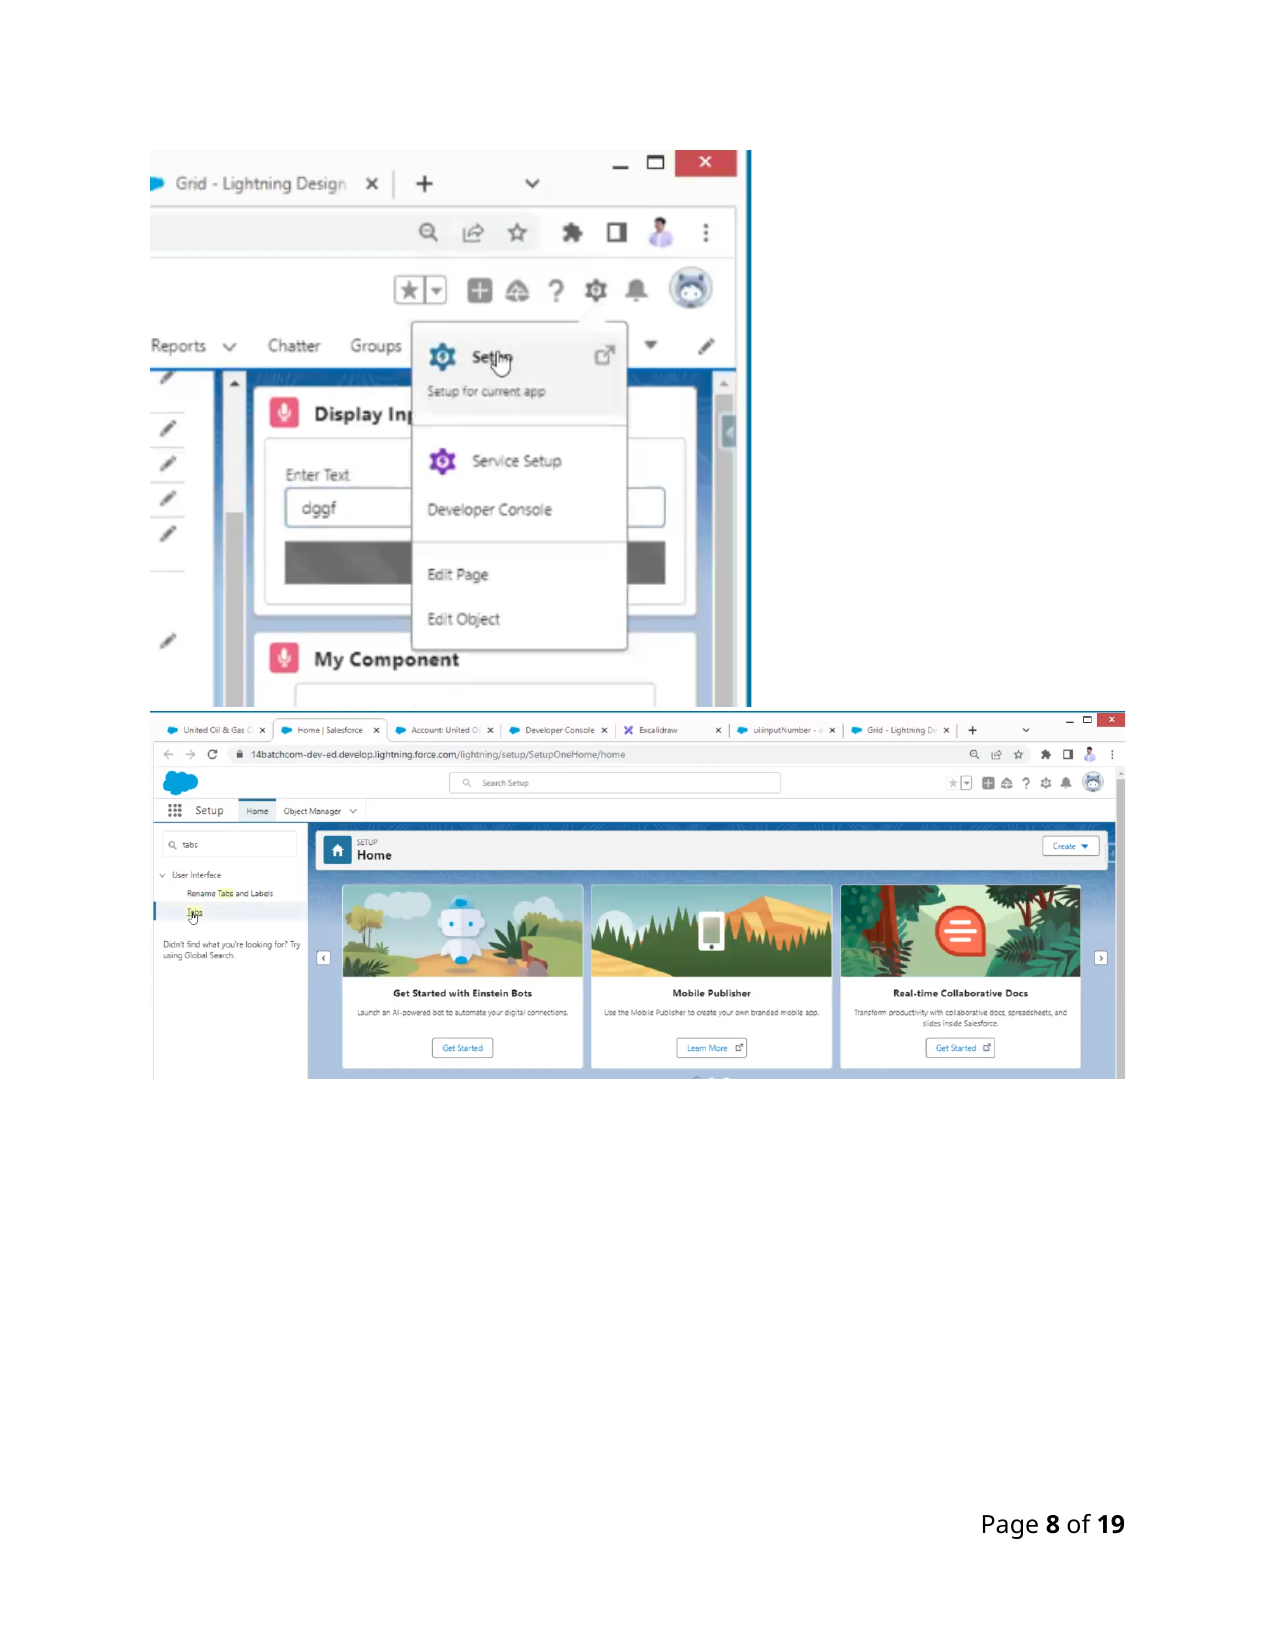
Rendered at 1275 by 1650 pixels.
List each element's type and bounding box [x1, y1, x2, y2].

picture [150, 711, 1125, 1079]
picture [150, 150, 747, 707]
